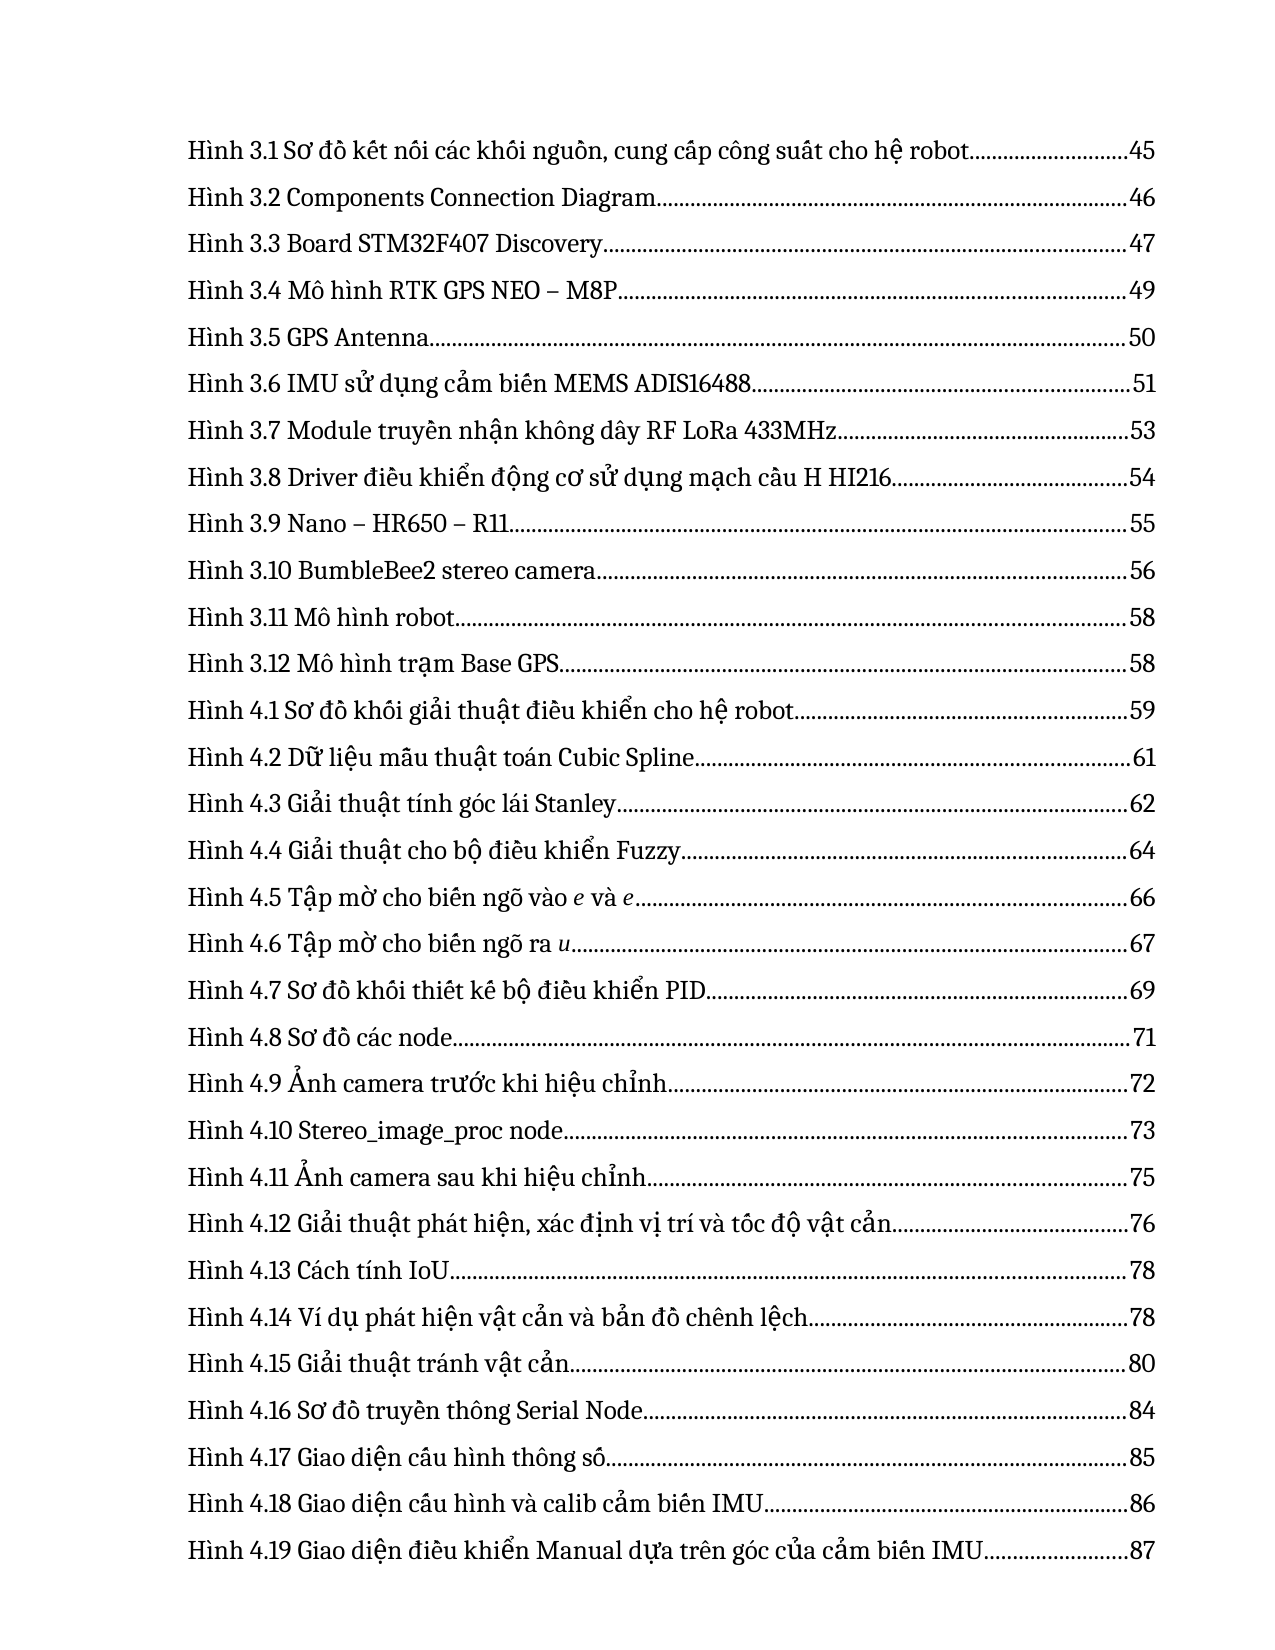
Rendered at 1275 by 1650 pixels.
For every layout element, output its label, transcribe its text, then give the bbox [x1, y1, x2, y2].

text Hình 4.6 Tập mờ cho biến ngõ ra 67 [150, 928, 1156, 959]
text Hình 4.17 Giao diện cấu hình thông số 85 [150, 1442, 1156, 1473]
text Hình 3.11 Mô hình robot 58 [150, 602, 1156, 633]
text Hình 3.8 Driver điều khiển động cơ sử dụng mạch cầu H HI216 54 [150, 462, 1156, 493]
text Hình 4.19 Giao diện điều khiển Manual dựa trên góc của cảm biến IMU 87 [150, 1535, 1156, 1566]
text Hình 4.9 Ảnh camera trước khi hiệu chỉnh 72 [150, 1068, 1156, 1099]
text Hình 3.9 Nano – HR650 – R11 55 [150, 508, 1156, 539]
text Hình 4.18 Giao diện cấu hình và calib cảm biến IMU 86 [150, 1488, 1156, 1519]
text Hình 4.10 Stereo_image_proc node 73 [150, 1115, 1156, 1146]
text Hình 3.10 BumbleBee2 stereo camera 56 [150, 555, 1156, 586]
text Hình 4.1 Sơ đồ khối giải thuật điều khiển cho hệ robot 59 [150, 695, 1156, 726]
text Hình 4.15 Giải thuật tránh vật cản 80 [150, 1348, 1156, 1379]
text Hình 4.4 Giải thuật cho bộ điều khiển Fuzzy 64 [150, 835, 1156, 866]
text Hình 3.5 GPS Antenna 50 [150, 322, 1156, 353]
text Hình 4.13 Cách tính IoU 78 [150, 1255, 1156, 1286]
text Hình 3.4 Mô hình RTK GPS NEO – M8P 49 [150, 275, 1156, 306]
text Hình 4.11 Ảnh camera sau khi hiệu chỉnh 75 [150, 1162, 1156, 1193]
text Hình 3.6 IMU sử dụng cảm biến MEMS ADIS16488 51 [150, 368, 1156, 399]
text Hình 3.7 Module truyền nhận không dây RF LoRa 433MHz 53 [150, 415, 1156, 446]
text Hình 3.2 Components Connection Diagram 46 [150, 182, 1156, 213]
text Hình 4.3 Giải thuật tính góc lái Stanley 62 [150, 788, 1156, 819]
text Hình 4.8 Sơ đồ các node 71 [150, 1022, 1156, 1053]
text Hình 4.2 Dữ liệu mẫu thuật toán Cubic Spline 61 [150, 742, 1156, 773]
text Hình 4.16 Sơ đồ truyền thông Serial Node 84 [150, 1395, 1156, 1426]
text Hình 3.3 Board STM32F407 Discovery 47 [150, 228, 1156, 259]
text Hình 4.12 Giải thuật phát hiện, xác định vị trí và tốc độ vật cản 76 [150, 1208, 1156, 1239]
text Hình 4.7 Sơ đồ khối thiết kế bộ điều khiển PID 69 [150, 975, 1156, 1006]
text Hình 4.5 Tập mờ cho biến ngõ vào và 66 [150, 882, 1156, 913]
text Hình 3.1 Sơ đồ kết nối các khối nguồn, cung cấp công suất cho hệ robot 45 [150, 135, 1156, 166]
text Hình 3.12 Mô hình trạm Base GPS 58 [150, 648, 1156, 679]
text Hình 4.14 Ví dụ phát hiện vật cản và bản đồ chênh lệch 78 [150, 1302, 1156, 1333]
